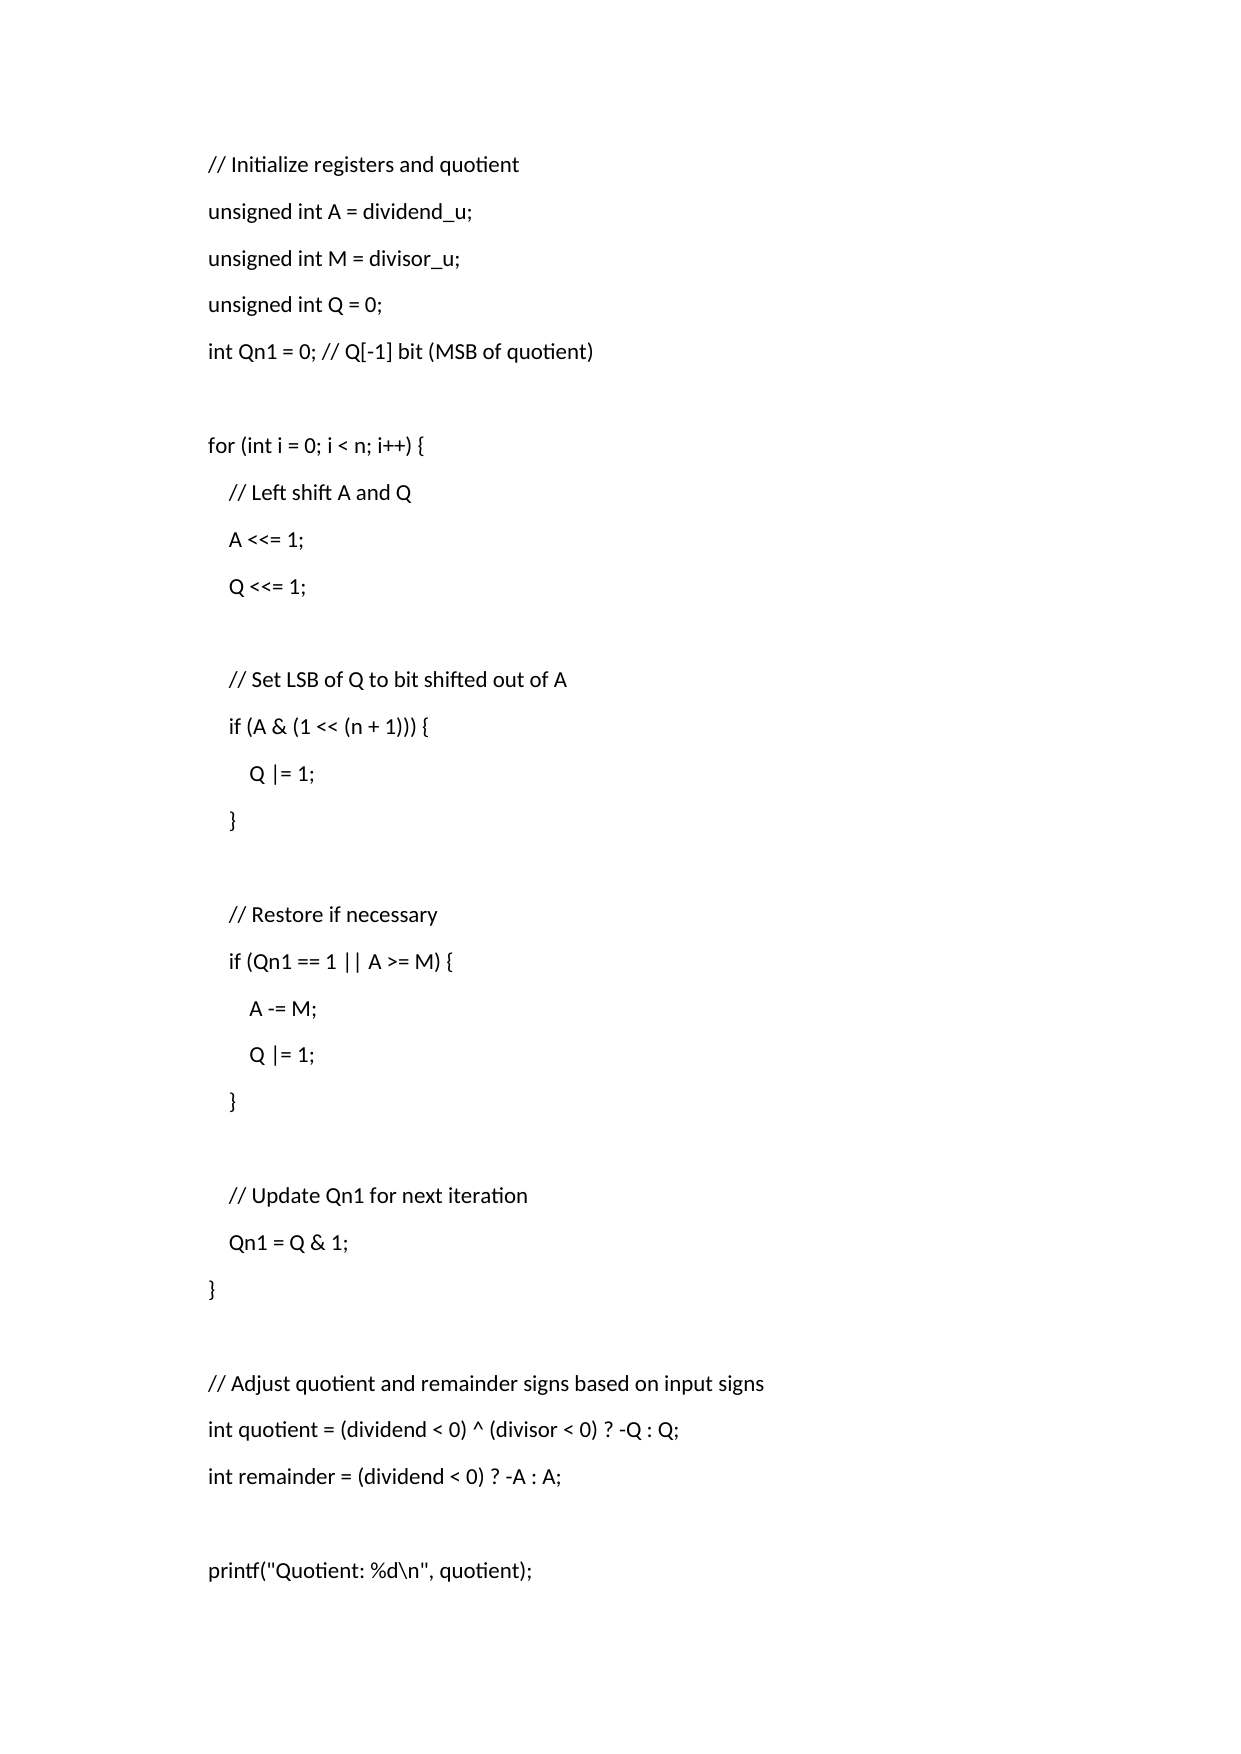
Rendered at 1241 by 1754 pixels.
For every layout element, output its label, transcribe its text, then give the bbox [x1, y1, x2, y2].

text Q <<= 1; [187, 572, 1090, 600]
text // Update Qn1 for next iteration [187, 1181, 1090, 1209]
text // Adjust quotient and remainder signs based on input signs [187, 1369, 1090, 1397]
text int remainder = (dividend < 0) ? -A : A; [187, 1462, 1090, 1491]
text } [187, 1087, 1090, 1116]
text // Initialize registers and quotient [187, 150, 1090, 178]
text // Left shift A and Q [187, 478, 1090, 506]
text if (Qn1 == 1 || A >= M) { [187, 947, 1090, 975]
text } [187, 1275, 1090, 1303]
text unsigned int A = dividend_u; [187, 197, 1090, 225]
text printf("Quotient: %d\n", quotient); [187, 1556, 1090, 1584]
text // Set LSB of Q to bit shifted out of A [187, 666, 1090, 694]
text A <<= 1; [187, 525, 1090, 553]
text unsigned int M = divisor_u; [187, 244, 1090, 272]
text unsigned int Q = 0; [187, 291, 1090, 319]
text A -= M; [187, 994, 1090, 1022]
text // Restore if necessary [187, 900, 1090, 928]
text } [187, 806, 1090, 834]
text Qn1 = Q & 1; [187, 1228, 1090, 1256]
text Q |= 1; [187, 759, 1090, 787]
text int Qn1 = 0; // Q[-1] bit (MSB of quotient) [187, 337, 1090, 366]
text for (int i = 0; i < n; i++) { [187, 431, 1090, 459]
text Q |= 1; [187, 1041, 1090, 1069]
text int quotient = (dividend < 0) ^ (divisor < 0) ? -Q : Q; [187, 1416, 1090, 1444]
text if (A & (1 << (n + 1))) { [187, 712, 1090, 741]
